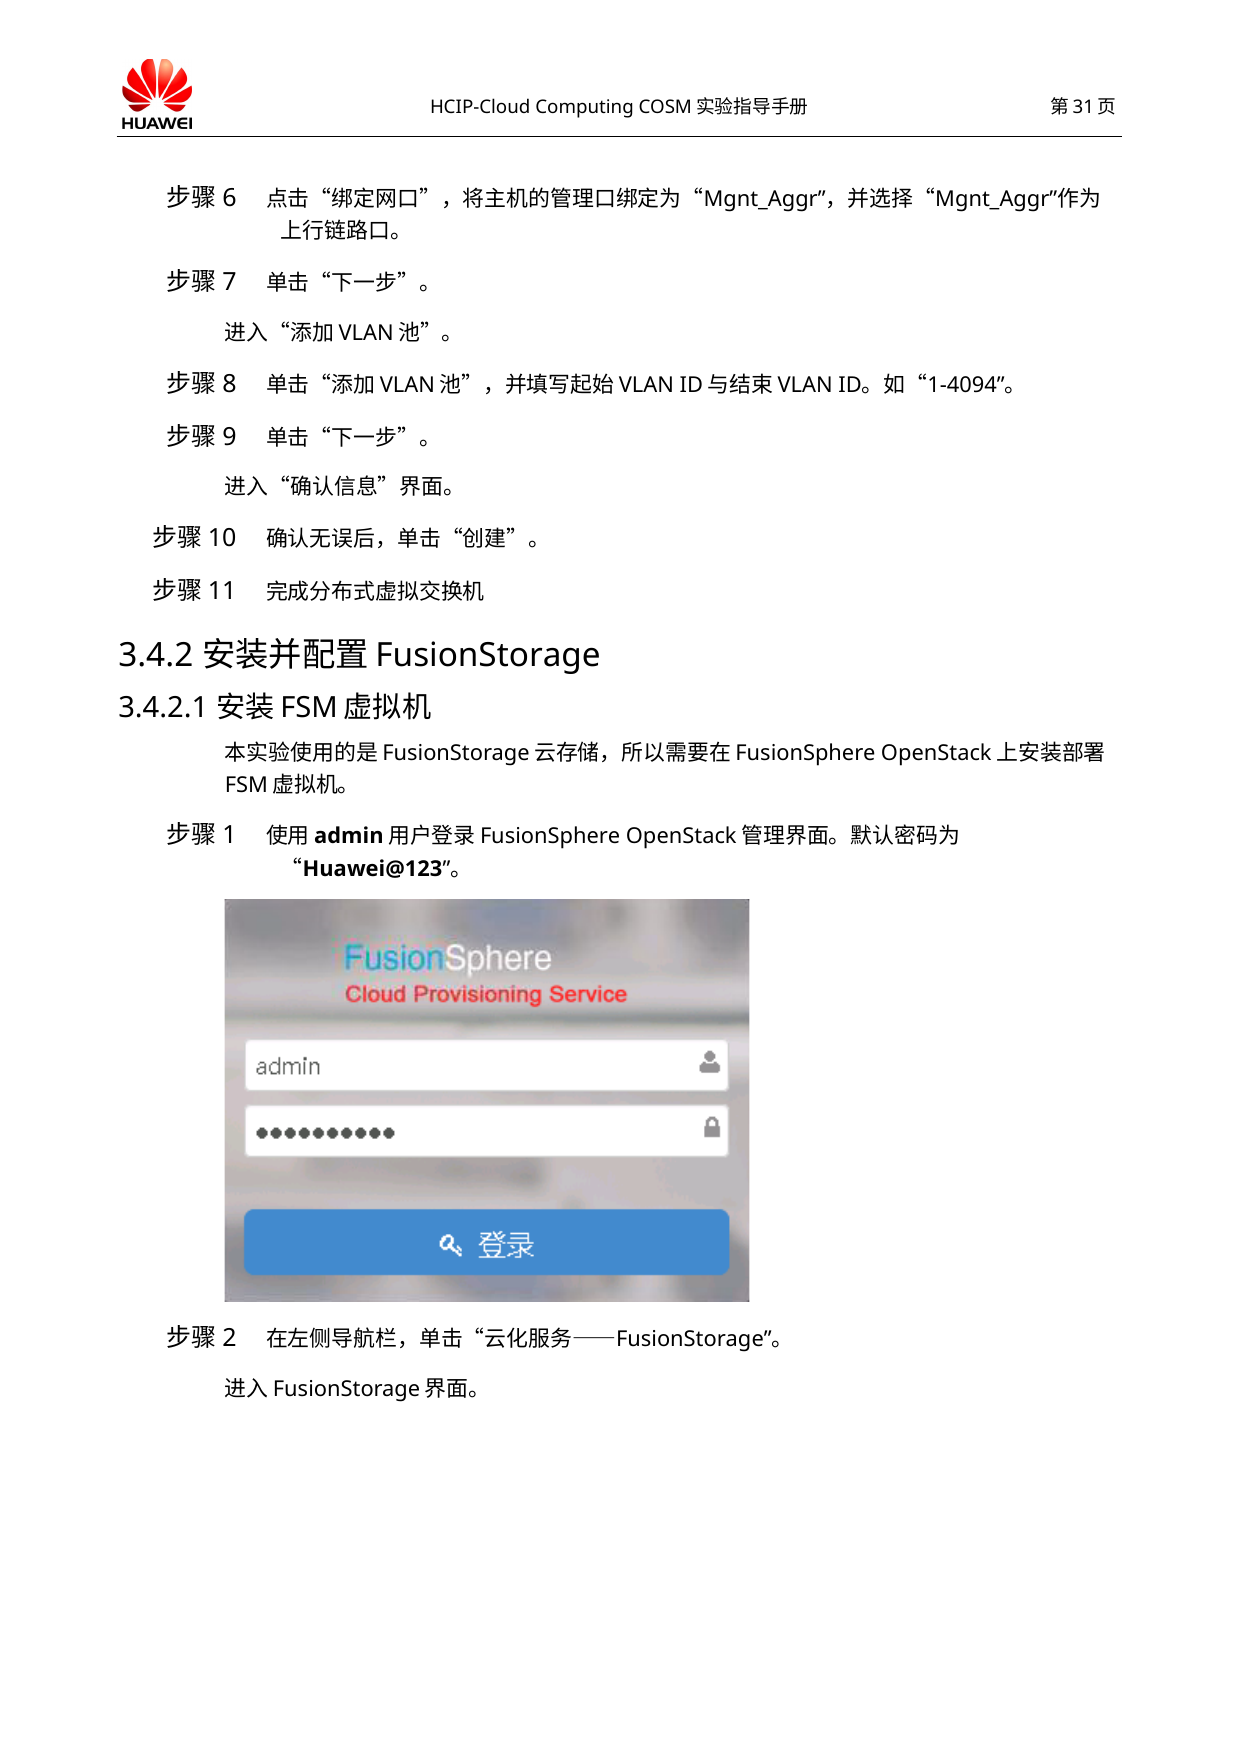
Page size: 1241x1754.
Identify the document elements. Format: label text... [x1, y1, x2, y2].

text 进入FusionStorage界面。 [224, 1371, 1122, 1403]
picture [122, 59, 192, 129]
subtitle 安装FSM虚拟机 [118, 684, 1122, 726]
text 点击“绑定网口”，将主机的管理口绑定为“Mgnt_Aggr”，并选择“Mgnt_Aggr”作为上行链路口。 [236, 177, 1122, 245]
text 使用admin用户登录FusionSphere OpenStack管理界面。默认密码为“Huawei@123”。 [236, 815, 1122, 883]
text 完成分布式虚拟交换机 [236, 570, 1122, 606]
text 本实验使用的是FusionStorage云存储，所以需要在FusionSphere OpenStack上安装部署FSM虚拟机。 [224, 735, 1122, 798]
picture [224, 899, 750, 1302]
text 进入“添加VLAN池”。 [224, 315, 1122, 346]
text 单击“下一步”。 [236, 262, 1122, 298]
subtitle 安装并配置FusionStorage [118, 627, 1122, 676]
text 在左侧导航栏，单击“云化服务——FusionStorage”。 [236, 1318, 1122, 1354]
text 确认无误后，单击“创建”。 [236, 517, 1122, 553]
text 进入“确认信息”界面。 [224, 469, 1122, 501]
text 单击“下一步”。 [236, 416, 1122, 452]
text 单击“添加VLAN池”，并填写起始VLAN ID与结束VLAN ID。如“1-4094”。 [236, 363, 1122, 399]
